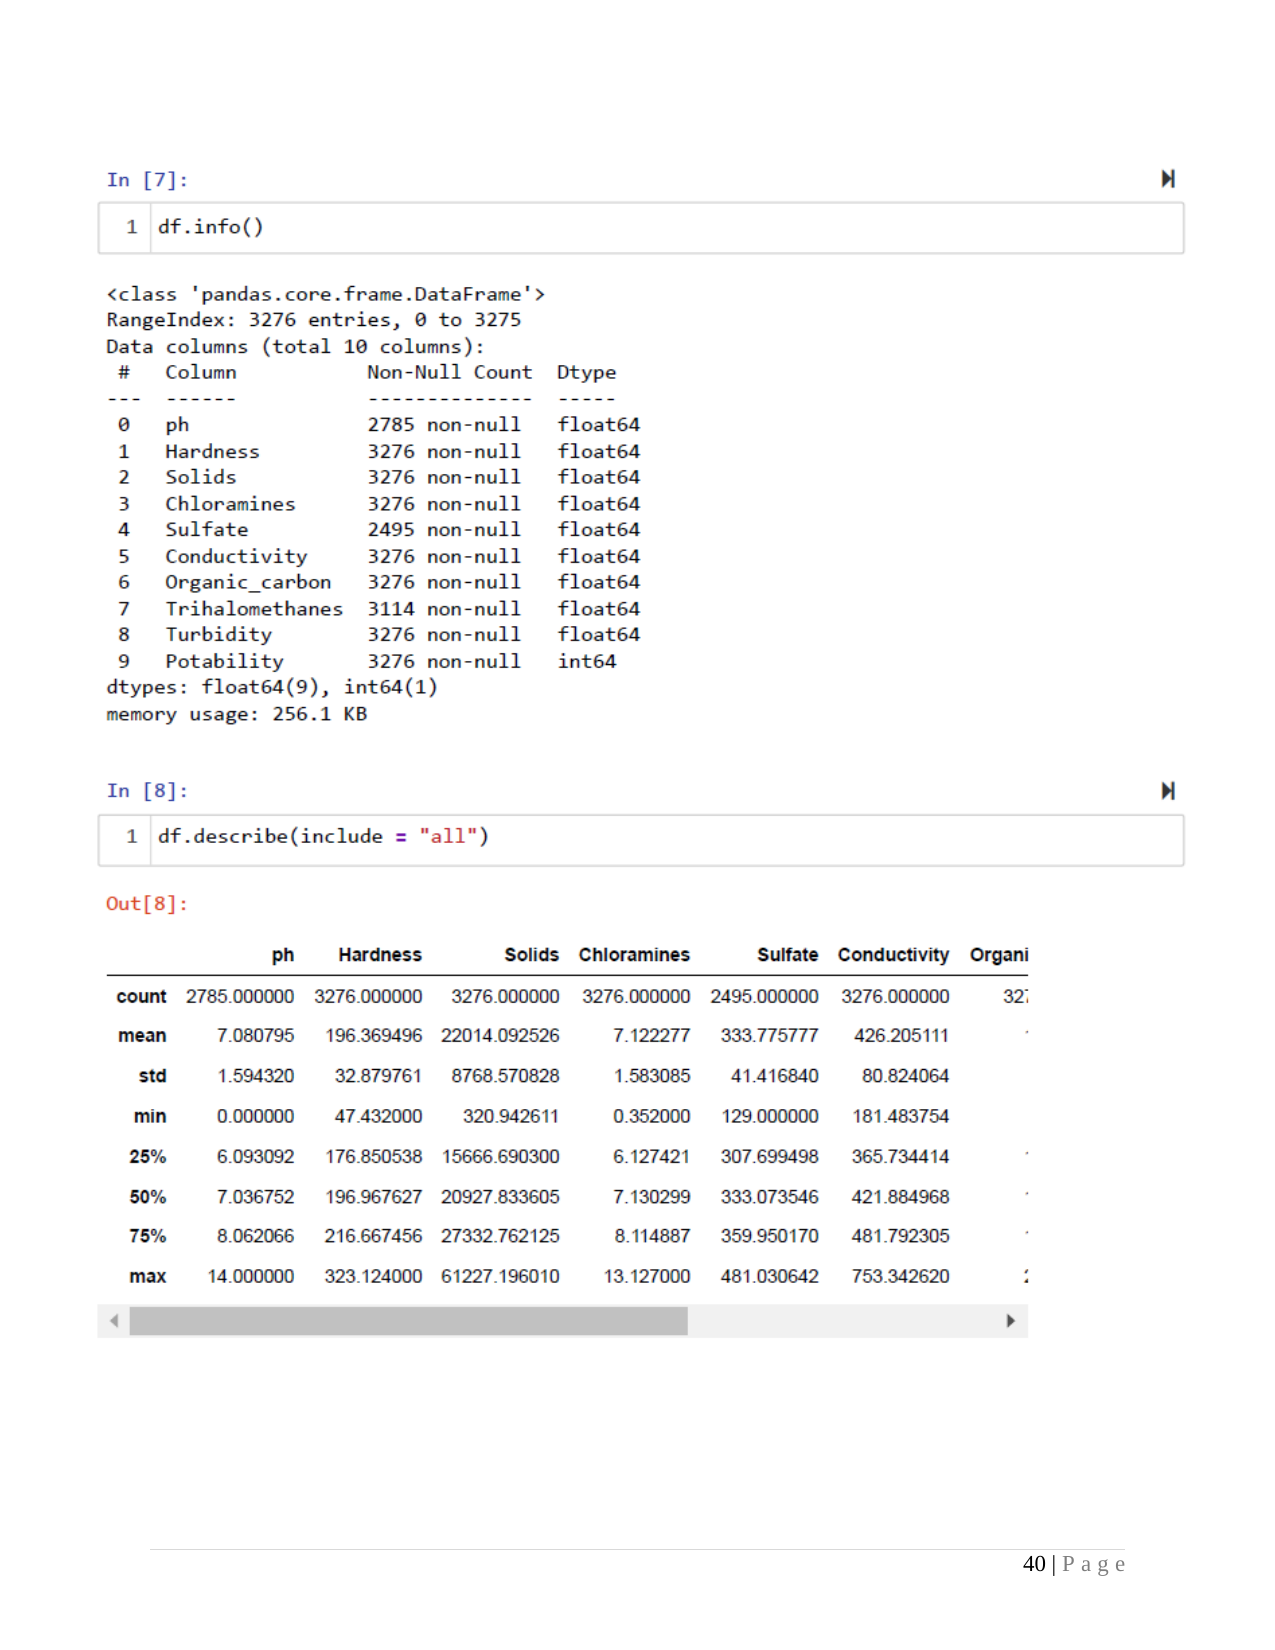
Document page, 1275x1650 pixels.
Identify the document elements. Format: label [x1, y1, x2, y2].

picture [54, 150, 1238, 1340]
